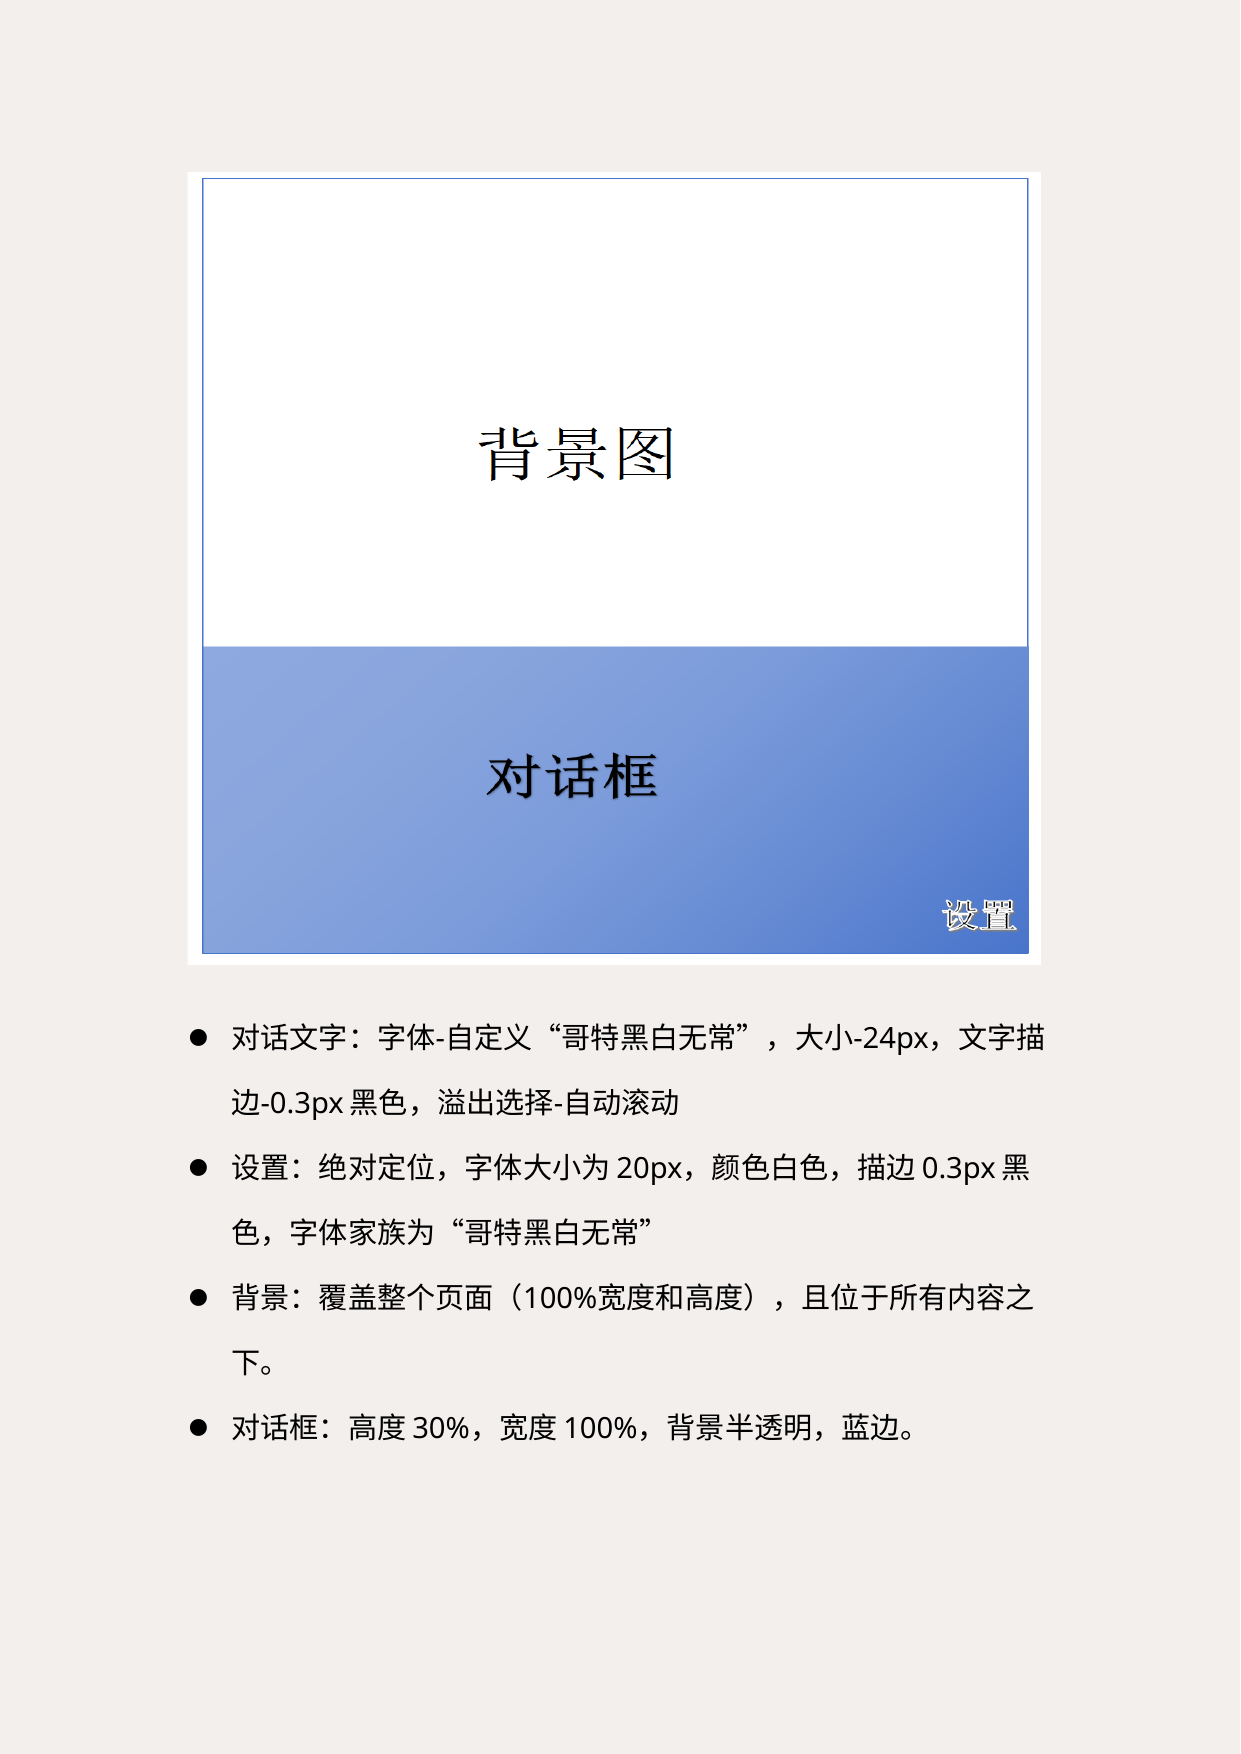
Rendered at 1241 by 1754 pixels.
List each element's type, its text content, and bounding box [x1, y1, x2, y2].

picture [187, 172, 1041, 965]
list 对话框：高度30%，宽度100%，背景半透明，蓝边。 [187, 1394, 1053, 1459]
list 背景：覆盖整个页面（100%宽度和高度），且位于所有内容之下。 [187, 1264, 1053, 1394]
list 对话文字：字体-自定义“哥特黑白无常”，大小-24px，文字描边-0.3px黑色，溢出选择-自动滚动 [187, 1004, 1053, 1134]
list 设置：绝对定位，字体大小为20px，颜色白色，描边0.3px黑色，字体家族为“哥特黑白无常” [187, 1134, 1053, 1264]
